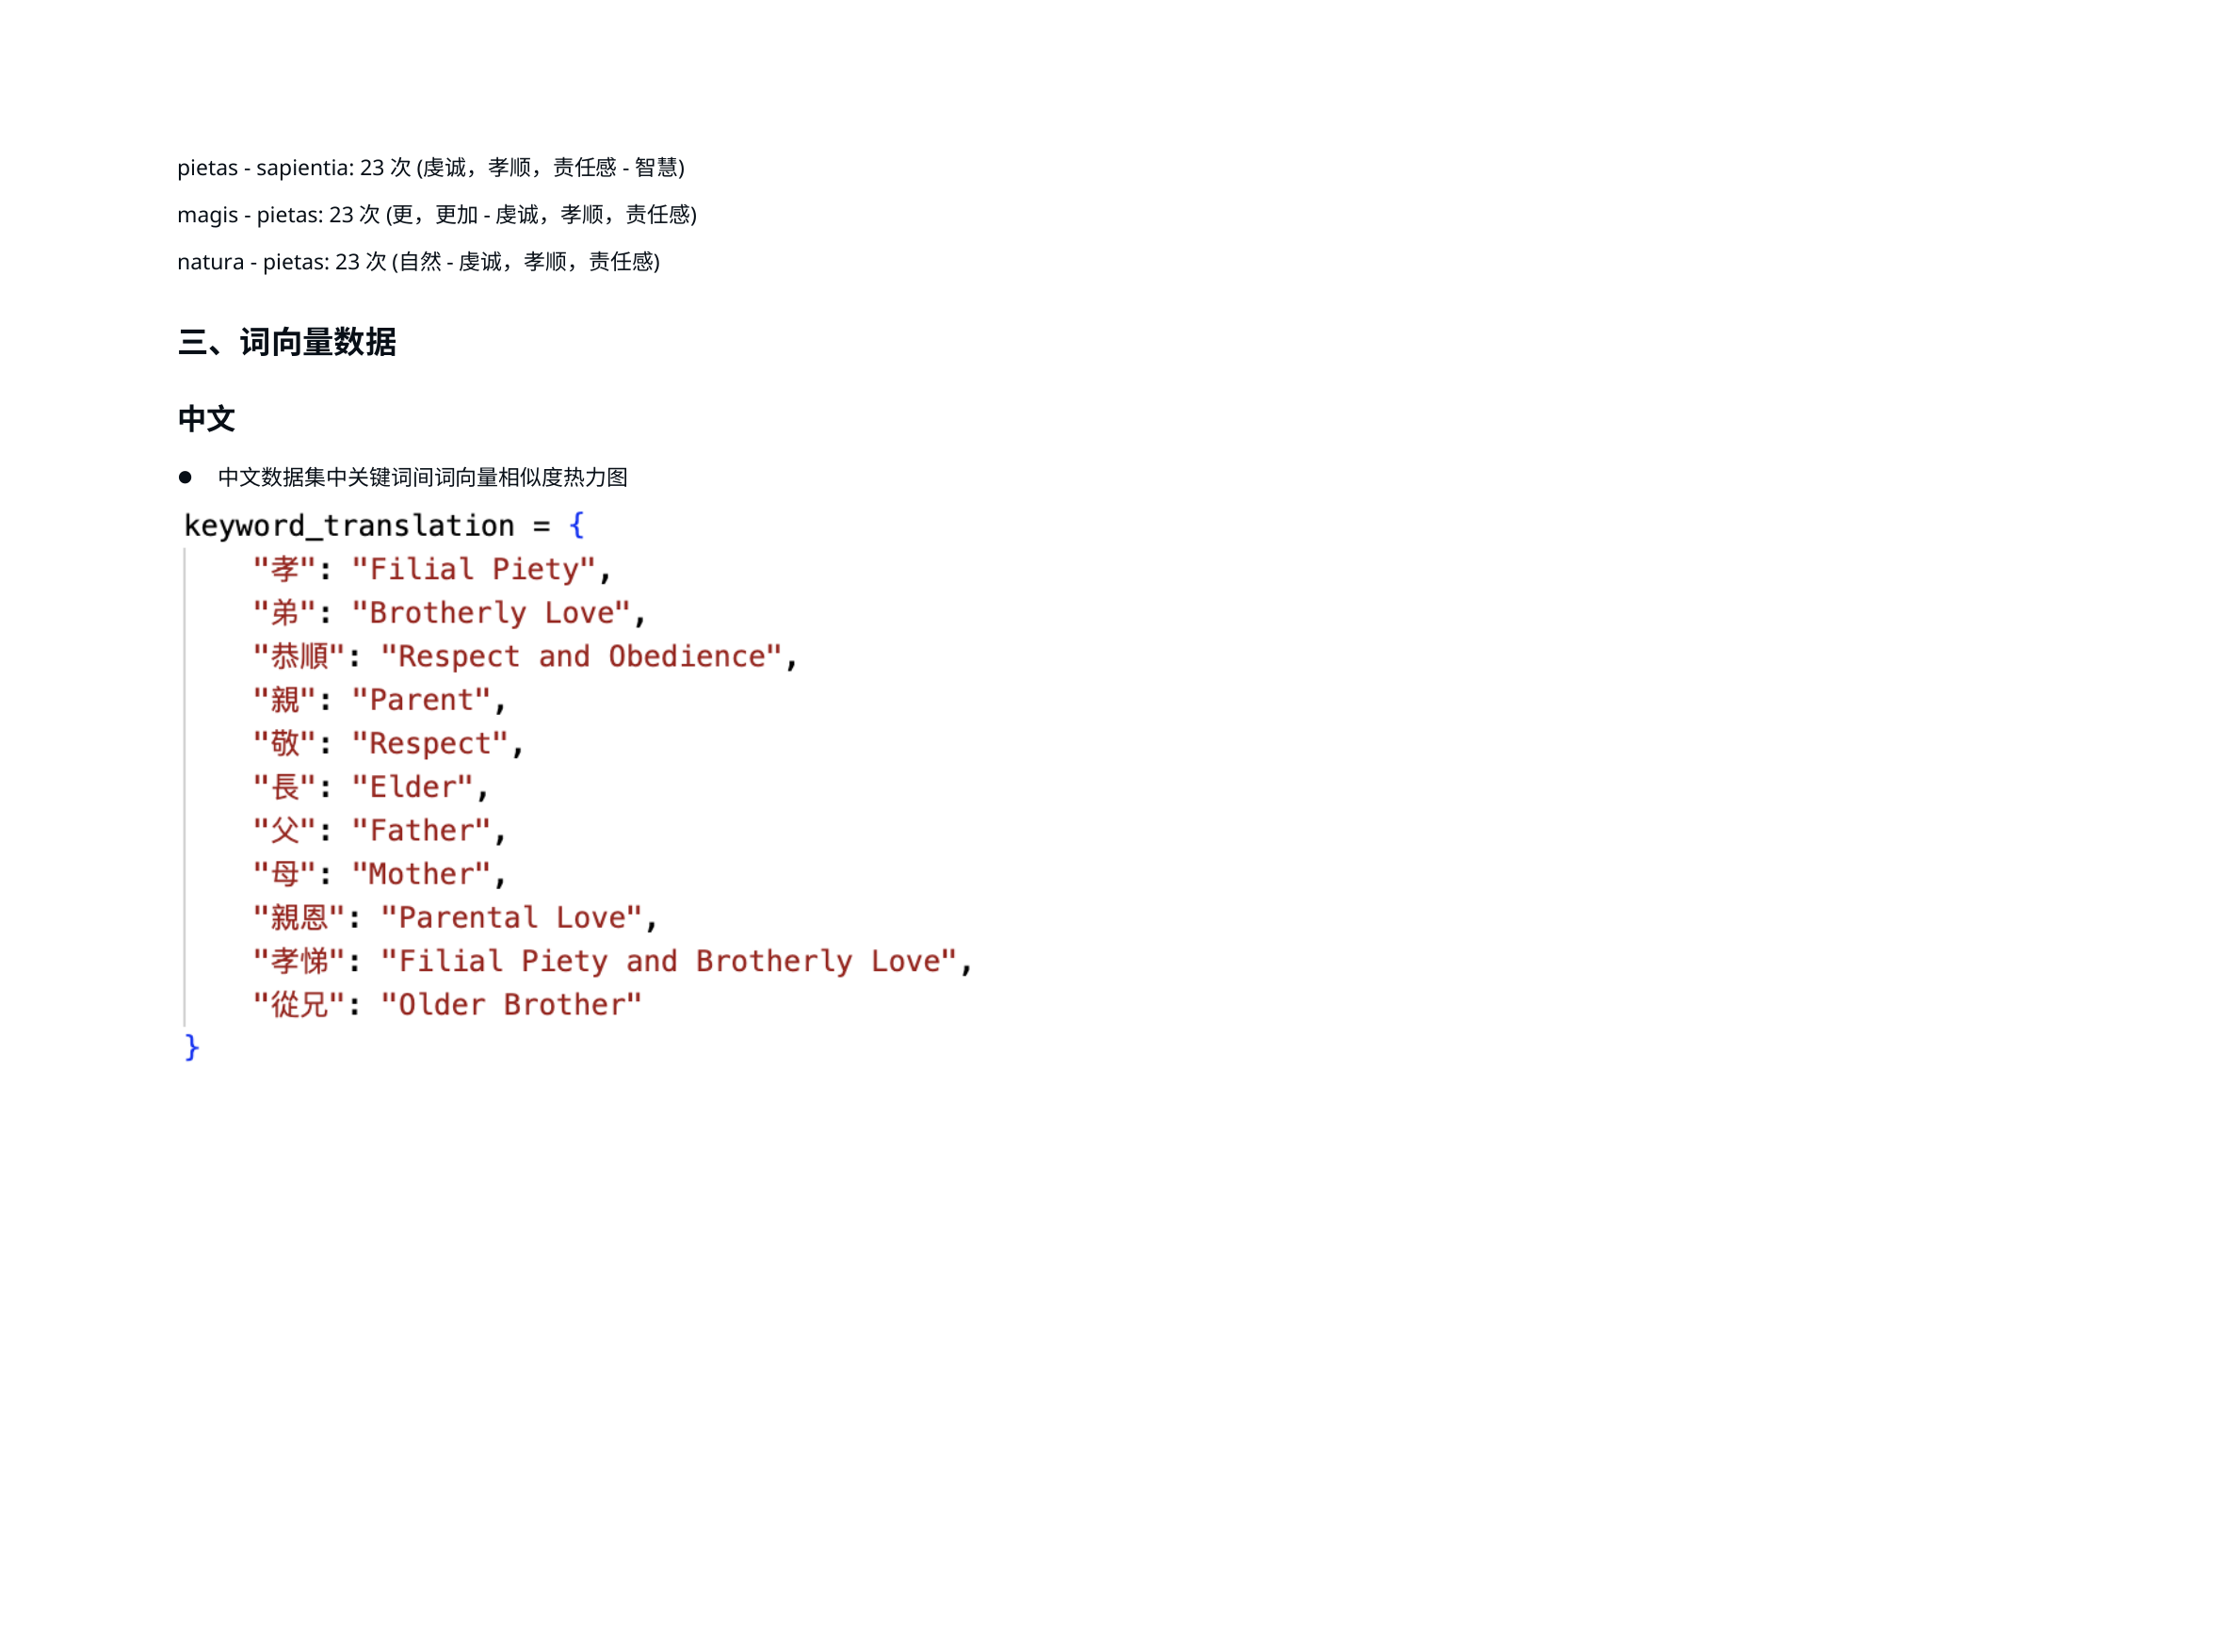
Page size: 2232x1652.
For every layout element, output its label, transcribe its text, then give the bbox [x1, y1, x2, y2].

text magis - pietas: 23 次 (更，更加 - 虔诚，孝顺，责任感) [177, 190, 991, 237]
picture [176, 502, 992, 1085]
subtitle 三、词向量数据 [177, 316, 991, 364]
text natura - pietas: 23 次 (自然 - 虔诚，孝顺，责任感) [177, 237, 991, 284]
subtitle 中文 [177, 394, 991, 441]
list 中文数据集中关键词间词向量相似度热力图 [177, 452, 991, 499]
text pietas - sapientia: 23 次 (虔诚，孝顺，责任感 - 智慧) [177, 143, 991, 190]
